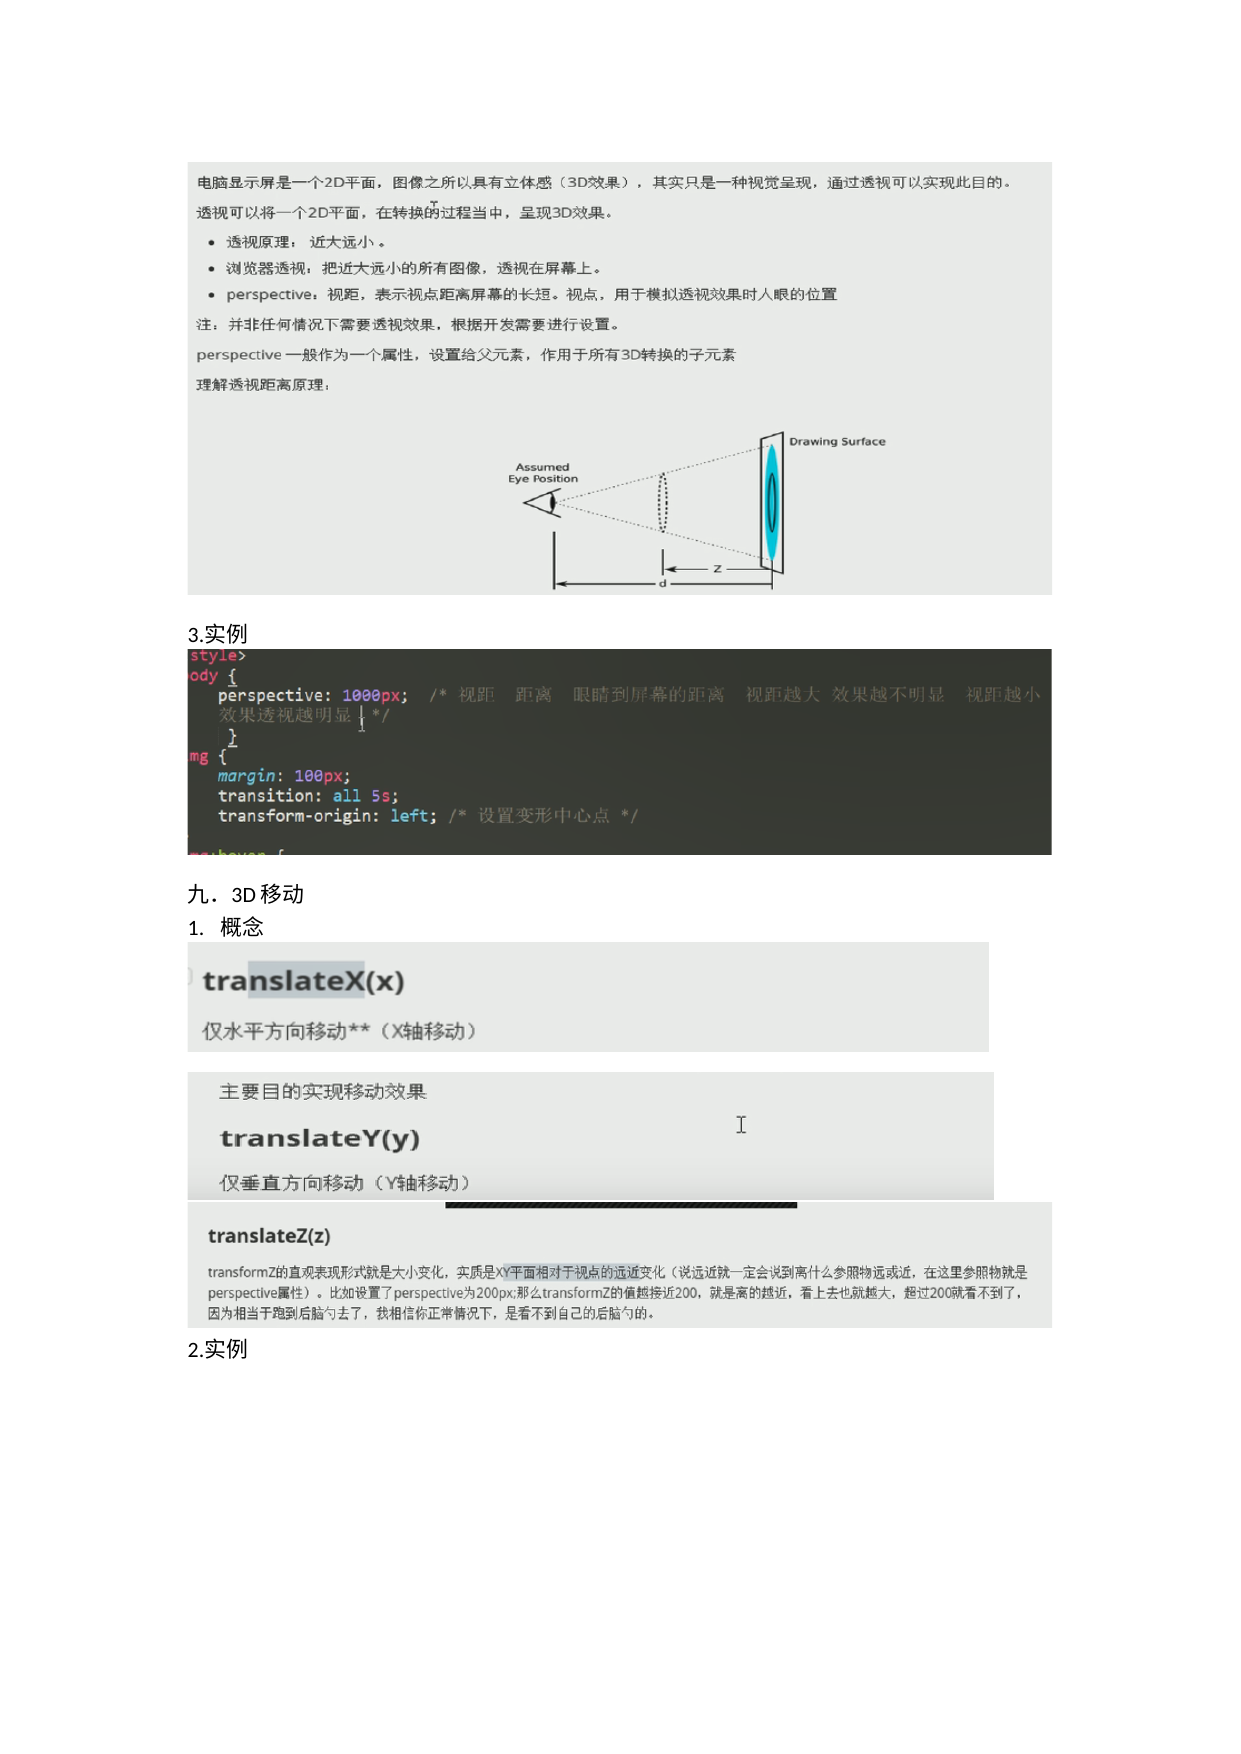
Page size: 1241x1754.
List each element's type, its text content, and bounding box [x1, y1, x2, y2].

list 概念 [187, 909, 1053, 942]
picture [187, 1072, 994, 1200]
picture [187, 1202, 1053, 1328]
list 2.实例 [187, 1332, 1053, 1364]
picture [187, 162, 1053, 595]
picture [187, 649, 1052, 855]
list 九．3D移动 [187, 877, 1053, 909]
list 3.实例 [187, 617, 1053, 649]
picture [187, 942, 989, 1052]
